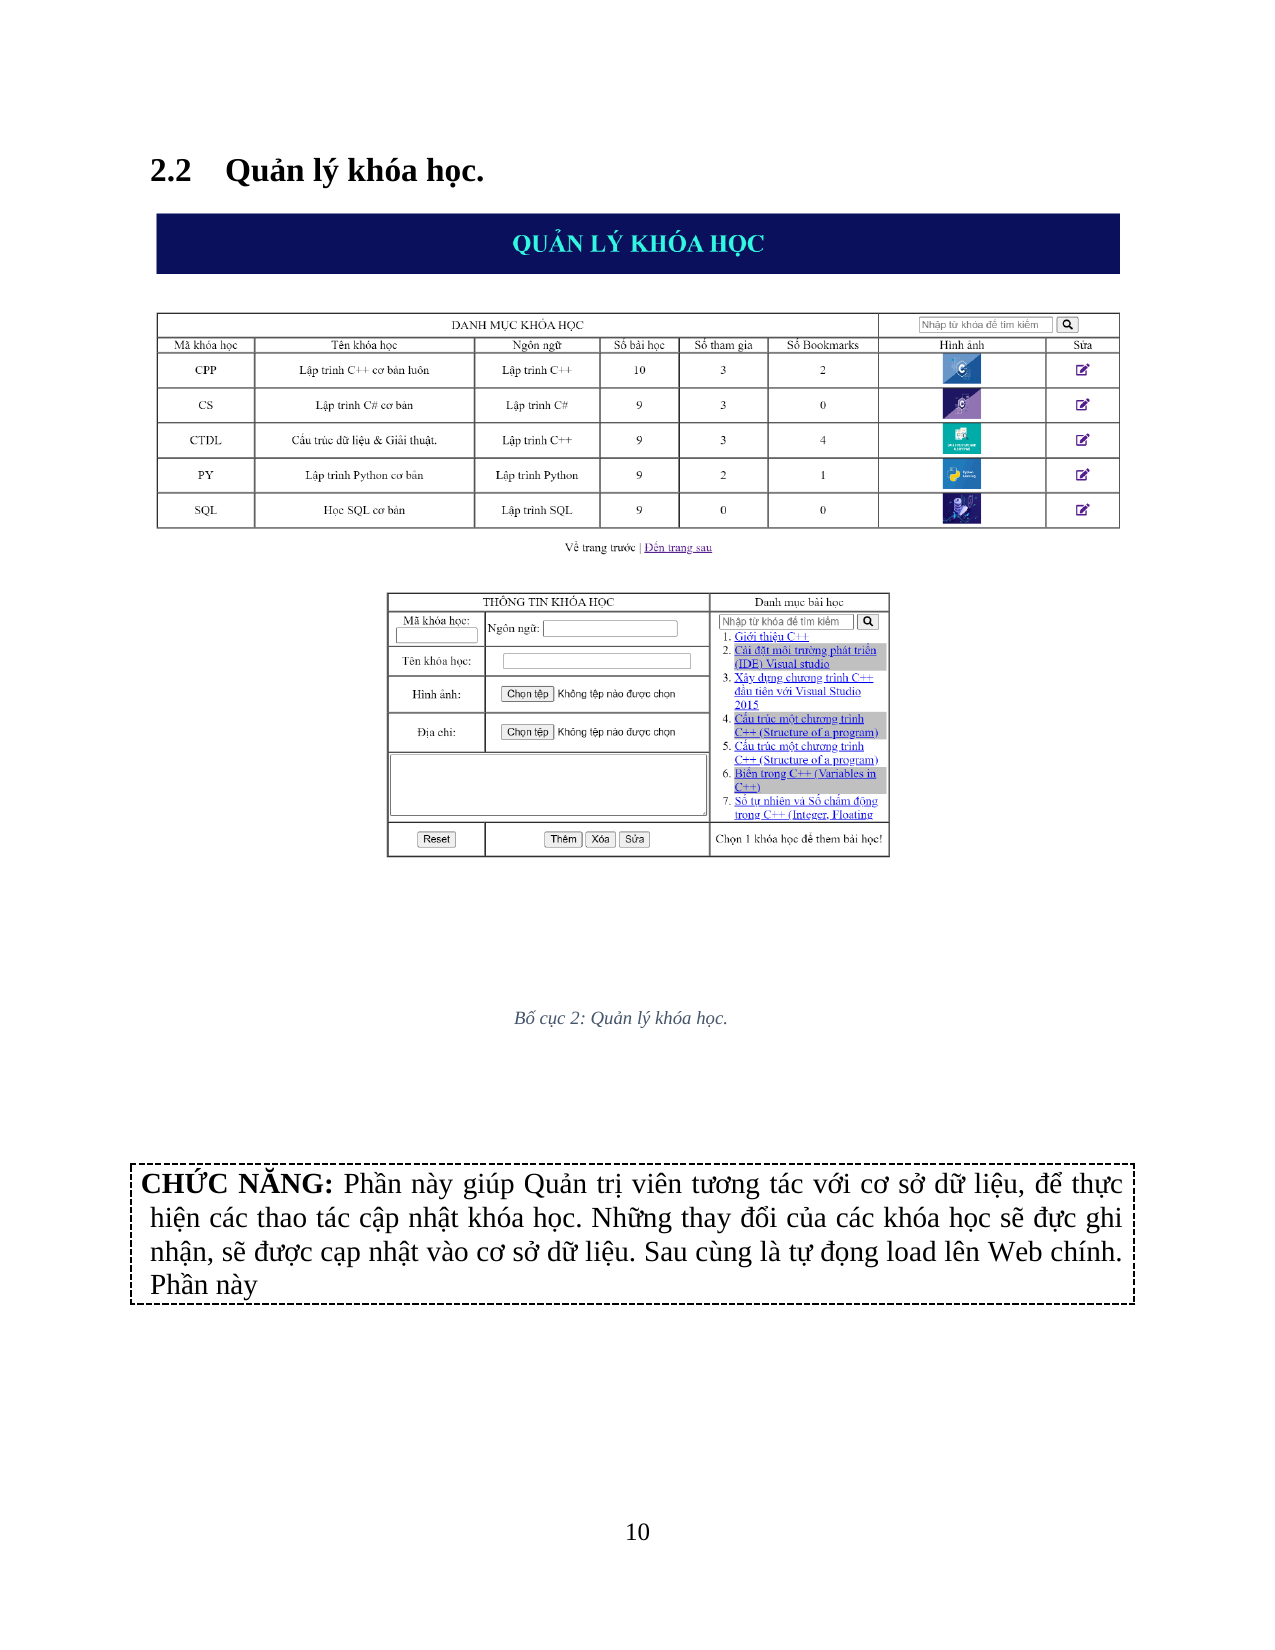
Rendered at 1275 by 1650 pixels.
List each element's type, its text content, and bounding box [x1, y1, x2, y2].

text 2.2 Quản lý khóa học. [150, 150, 1125, 188]
picture [150, 208, 1125, 968]
list CHỨC NĂNG: Phần này giúp Quản trị viên tương tác với cơ sở dữ liệu, để thực hiện các thao tác cập nhật khóa học. Những thay đổi của các khóa học sẽ đực ghi nhận, sẽ được cạp nhật vào cơ sở dữ liệu. Sau cùng là tự đọng load lên Web chính. Phần này [130, 1162, 1135, 1305]
